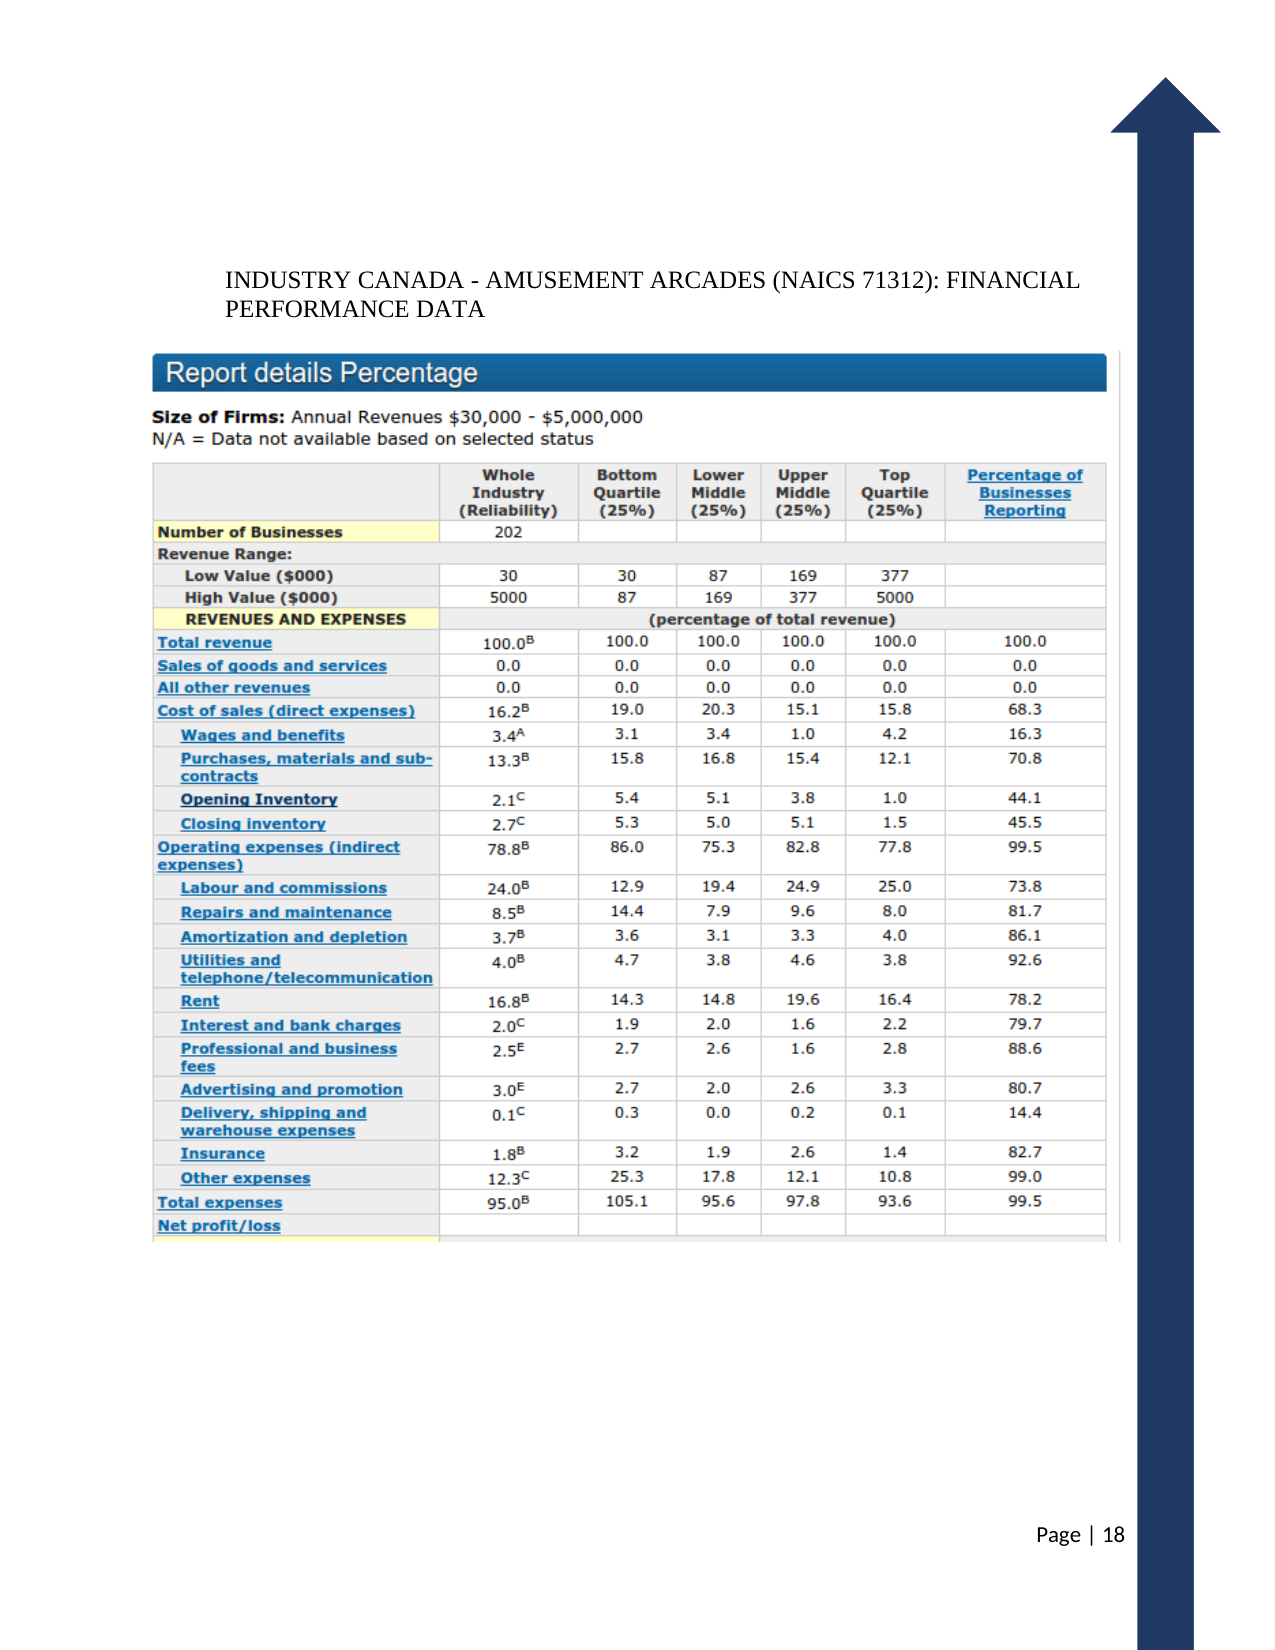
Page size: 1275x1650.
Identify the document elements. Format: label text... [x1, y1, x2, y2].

picture [150, 351, 1125, 1242]
text INDUSTRY CANADA - AMUSEMENT ARCADES (NAICS 71312): FINANCIAL PERFORMANCE DATA [225, 265, 1125, 322]
